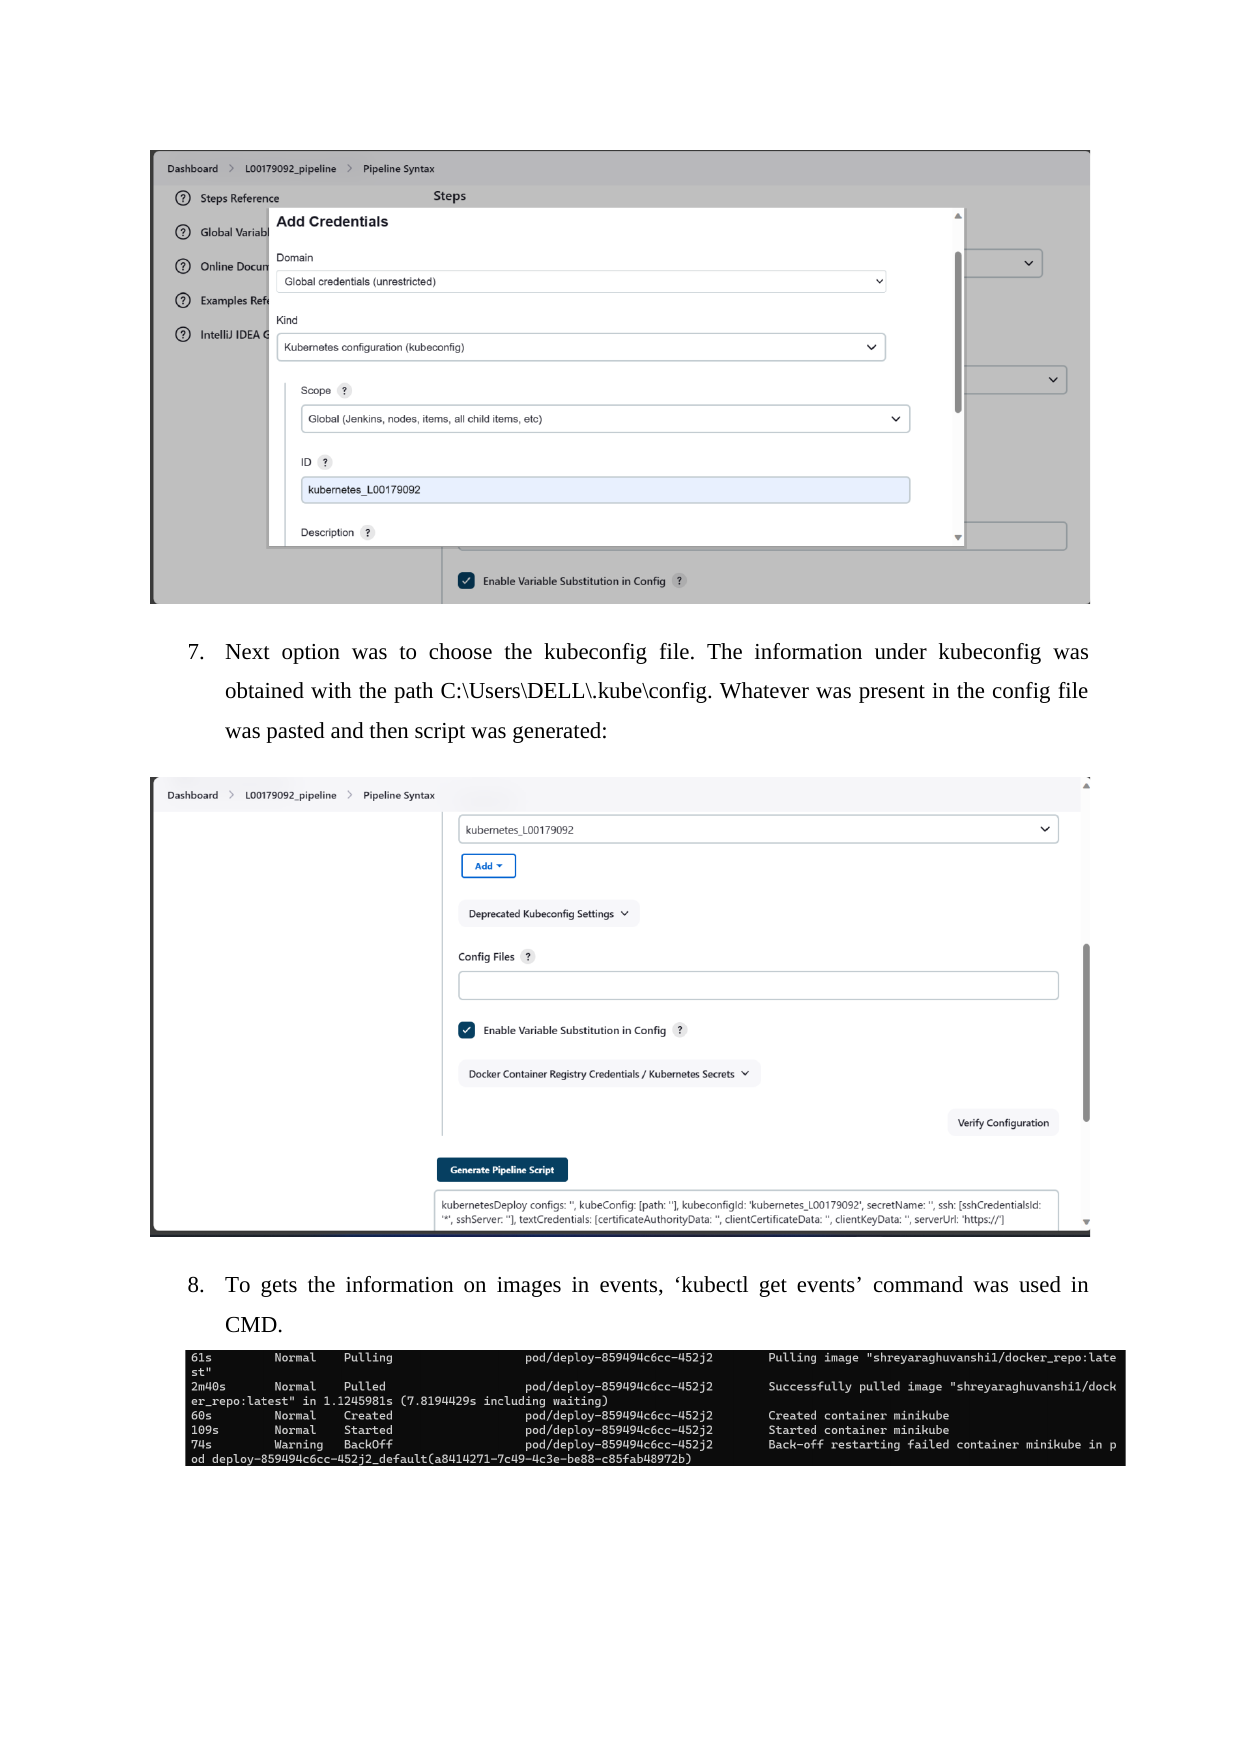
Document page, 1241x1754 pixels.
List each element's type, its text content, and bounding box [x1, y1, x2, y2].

list Next option was to choose the kubeconfig file. The information under kubeconfig was obtained with the path C:\Users\DELL\.kube\config. Whatever was present in the config file was pasted and then script was generated: [187, 638, 1090, 743]
list To gets the information on images in events, ‘kubectl get events’ command was used in CMD. [187, 1271, 1090, 1337]
picture [185, 1350, 1126, 1466]
picture [150, 777, 1091, 1237]
picture [150, 150, 1091, 604]
